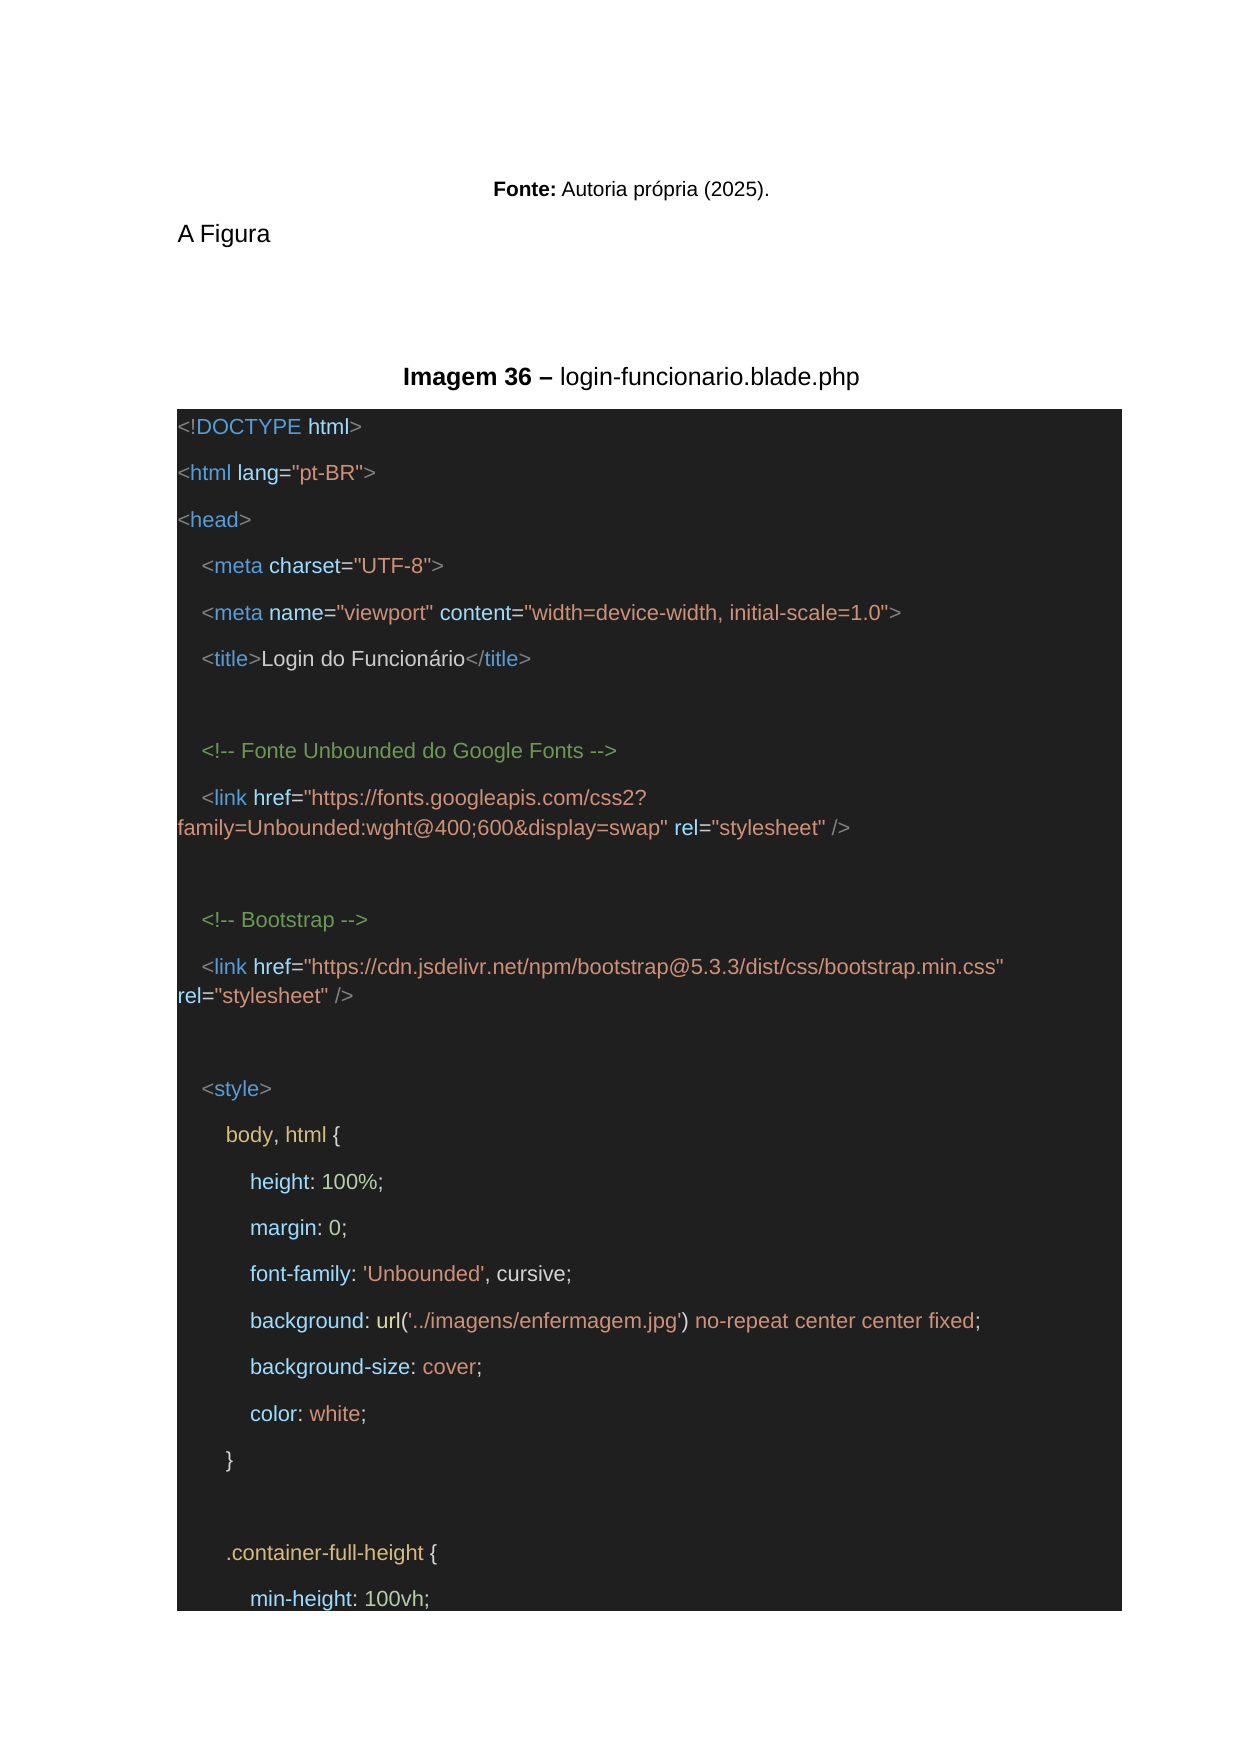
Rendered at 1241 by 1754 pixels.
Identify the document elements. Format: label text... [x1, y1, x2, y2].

text <title>Login do Funcionário</title> [177, 641, 1122, 671]
text <style> [177, 1071, 1122, 1101]
text <link href="https://fonts.googleapis.com/css2?family=Unbounded:wght@400;600&display=swap" rel="stylesheet" /> [177, 780, 1122, 840]
text <head> [177, 502, 1122, 532]
text <meta name="viewport" content="width=device-width, initial-scale=1.0"> [177, 595, 1122, 624]
text <html lang="pt-BR"> [177, 456, 1122, 486]
text <!-- Fonte Unbounded do Google Fonts --> [177, 734, 1122, 764]
text } [177, 1442, 1122, 1472]
text body, html { [177, 1118, 1122, 1147]
text background: url('../imagens/enfermagem.jpg') no-repeat center center fixed; [177, 1303, 1122, 1333]
text <!DOCTYPE html> [177, 409, 1122, 439]
text background-size: cover; [177, 1349, 1122, 1379]
text <meta charset="UTF-8"> [177, 548, 1122, 578]
text .container-full-height { [177, 1535, 1122, 1565]
text A Figura [177, 219, 1122, 248]
text font-family: 'Unbounded', cursive; [177, 1257, 1122, 1287]
text height: 100%; [177, 1164, 1122, 1194]
text color: white; [177, 1396, 1122, 1426]
text <!-- Bootstrap --> [177, 903, 1122, 932]
text min-height: 100vh; [177, 1581, 1122, 1611]
text margin: 0; [177, 1211, 1122, 1240]
text <link href="https://cdn.jsdelivr.net/npm/bootstrap@5.3.3/dist/css/bootstrap.min.css" rel="stylesheet" /> [177, 949, 1122, 1008]
text Fonte: Autoria própria (2025). [238, 177, 1024, 201]
text Imagem 36 – login-funcionario.blade.php [238, 362, 1024, 391]
